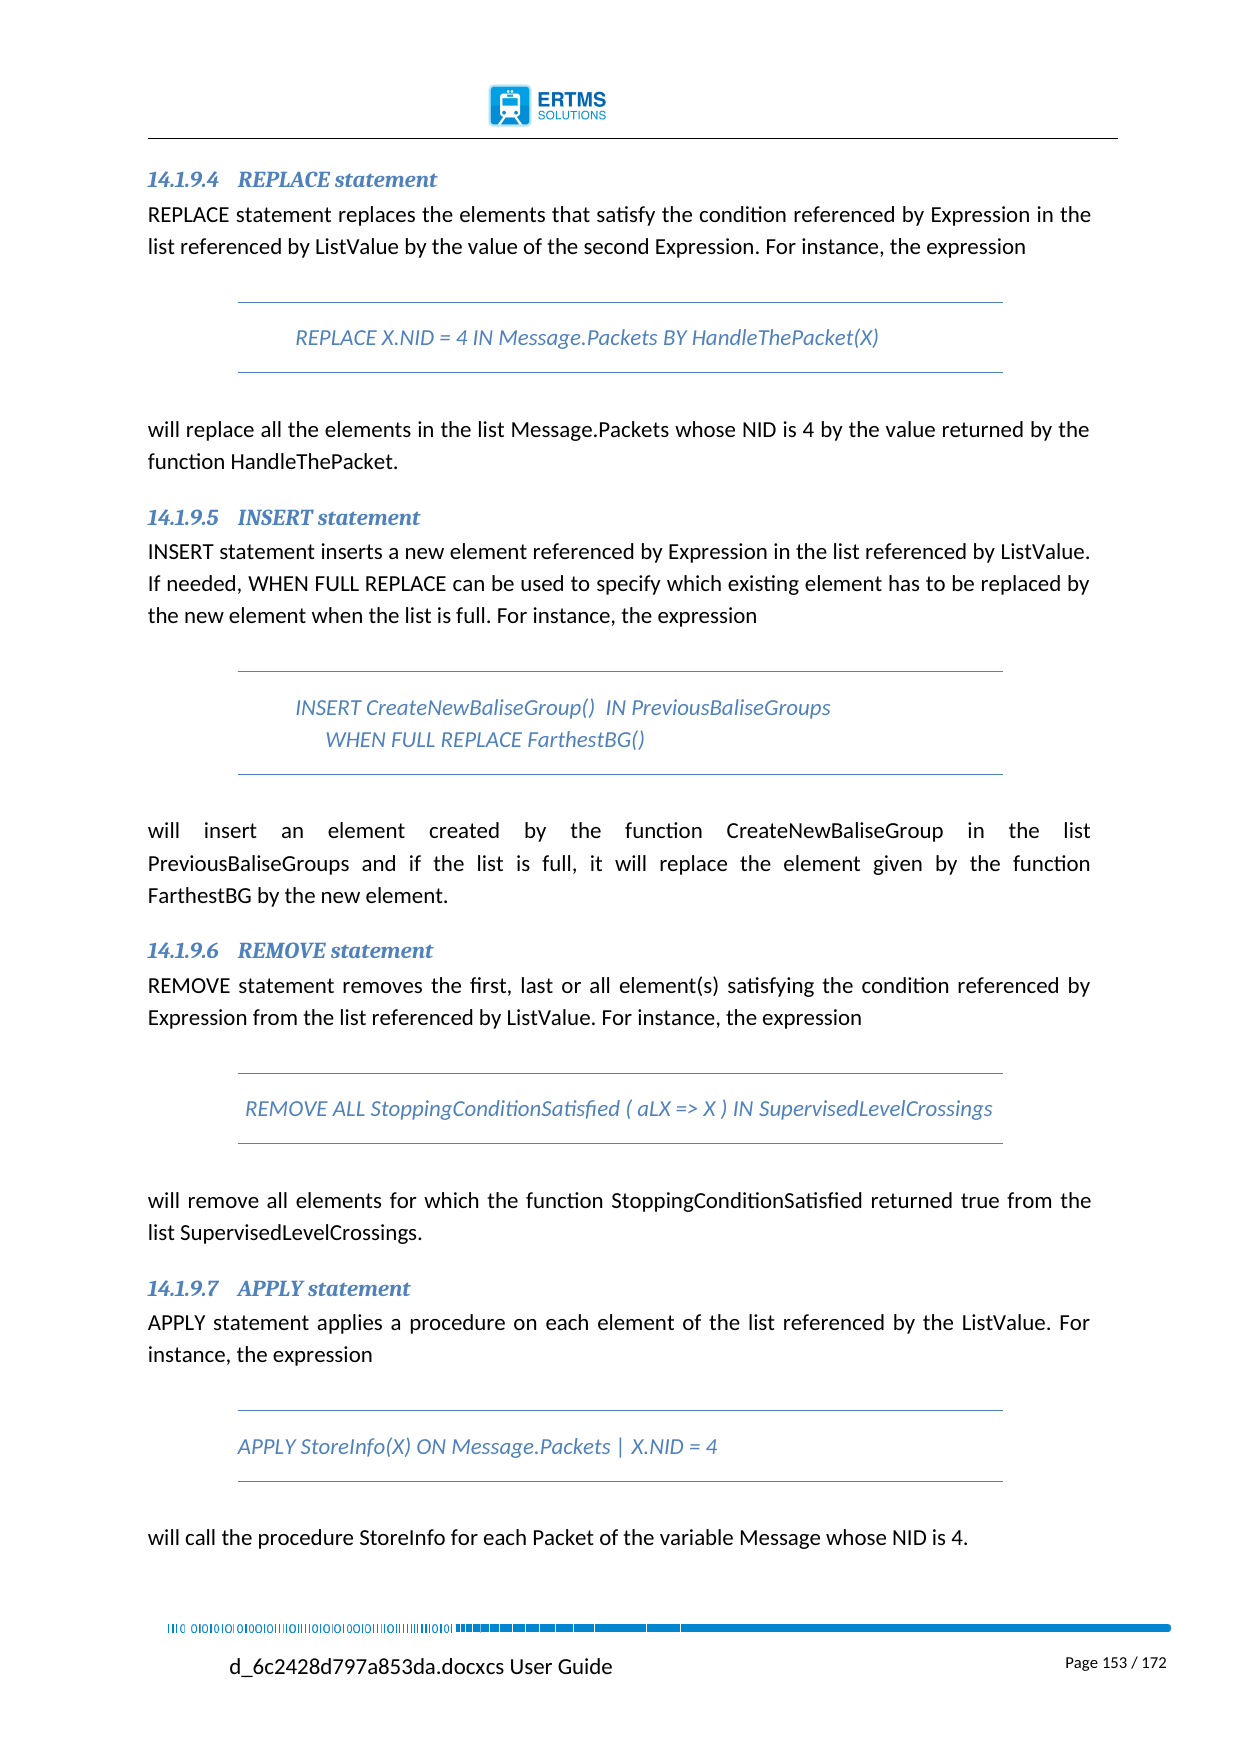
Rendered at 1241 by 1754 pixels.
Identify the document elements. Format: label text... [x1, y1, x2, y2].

text REMOVE ALL StoppingConditionSatisfied ( aLX => X ) IN SupervisedLevelCrossings [238, 1074, 1003, 1143]
text will remove all elements for which the function StoppingConditionSatisfied returned true from the list SupervisedLevelCrossings. [148, 1186, 1093, 1246]
subtitle APPLY statement [148, 1276, 1093, 1302]
text APPLY StoreInfo(X) ON Message.Packets | X.NID = 4 [238, 1411, 1003, 1481]
text will replace all the elements in the list Message.Packets whose NID is 4 by the value returned by the function HandleThePacket. [148, 415, 1093, 475]
subtitle INSERT statement [148, 504, 1093, 531]
picture [477, 73, 617, 138]
text INSERT statement inserts a new element referenced by Expression in the list referenced by ListValue. If needed, WHEN FULL REPLACE can be used to specify which existing element has to be replaced by the new element when the list is full. For instance, the expression [148, 537, 1093, 629]
text INSERT CreateNewBaliseGroup() IN PreviousBaliseGroups WHEN FULL REPLACE FarthestBG() [238, 672, 1003, 774]
text REPLACE X.NID = 4 IN Message.Packets BY HandleThePacket(X) [238, 303, 1003, 372]
text will insert an element created by the function CreateNewBaliseGroup in the list PreviousBaliseGroups and if the list is full, it will replace the element given by the function FarthestBG by the new element. [148, 817, 1093, 909]
picture [167, 1624, 1171, 1633]
text will call the procedure StoreInfo for each Packet of the variable Message whose NID is 4. [148, 1523, 1093, 1551]
text APPLY statement applies a procedure on each element of the list referenced by the ListValue. For instance, the expression [148, 1308, 1093, 1368]
subtitle REMOVE statement [148, 938, 1093, 964]
text REPLACE statement replaces the elements that satisfy the condition referenced by Expression in the list referenced by ListValue by the value of the second Expression. For instance, the expression [148, 200, 1093, 260]
text REMOVE statement removes the first, last or all element(s) satisfying the condition referenced by Expression from the list referenced by ListValue. For instance, the expression [148, 971, 1093, 1031]
subtitle REPLACE statement [148, 167, 1093, 193]
